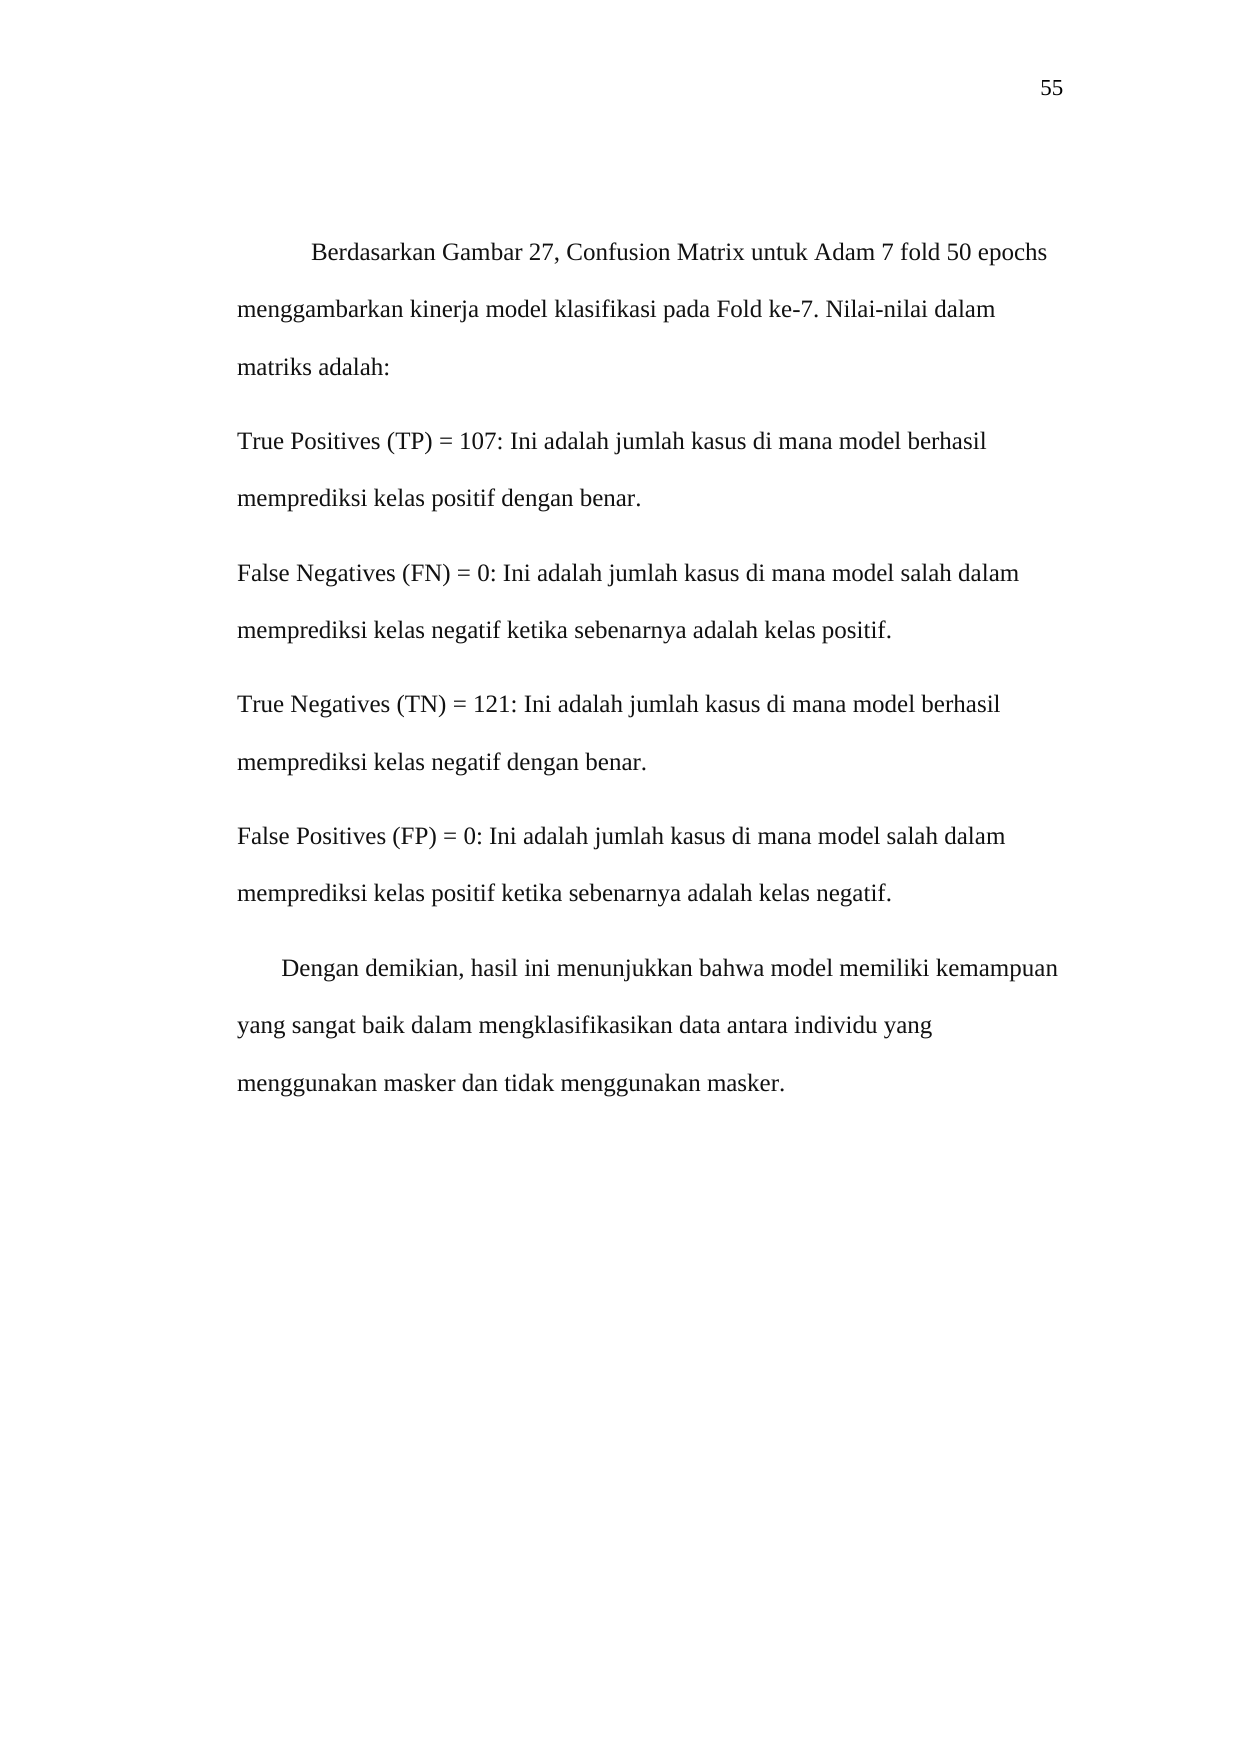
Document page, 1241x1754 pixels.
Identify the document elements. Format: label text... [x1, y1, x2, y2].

text Berdasarkan Gambar 27, Confusion Matrix untuk Adam 7 fold 50 epochs menggambarkan kinerja model klasifikasi pada Fold ke-7. Nilai-nilai dalam matriks adalah: [237, 237, 1063, 381]
text False Positives (FP) = 0: Ini adalah jumlah kasus di mana model salah dalam memprediksi kelas positif ketika sebenarnya adalah kelas negatif. [237, 821, 1063, 907]
text False Negatives (FN) = 0: Ini adalah jumlah kasus di mana model salah dalam memprediksi kelas negatif ketika sebenarnya adalah kelas positif. [237, 558, 1063, 644]
text True Negatives (TN) = 121: Ini adalah jumlah kasus di mana model berhasil memprediksi kelas negatif dengan benar. [237, 689, 1063, 776]
text True Positives (TP) = 107: Ini adalah jumlah kasus di mana model berhasil memprediksi kelas positif dengan benar. [237, 426, 1063, 512]
text Dengan demikian, hasil ini menunjukkan bahwa model memiliki kemampuan yang sangat baik dalam mengklasifikasikan data antara individu yang menggunakan masker dan tidak menggunakan masker. [237, 953, 1063, 1096]
